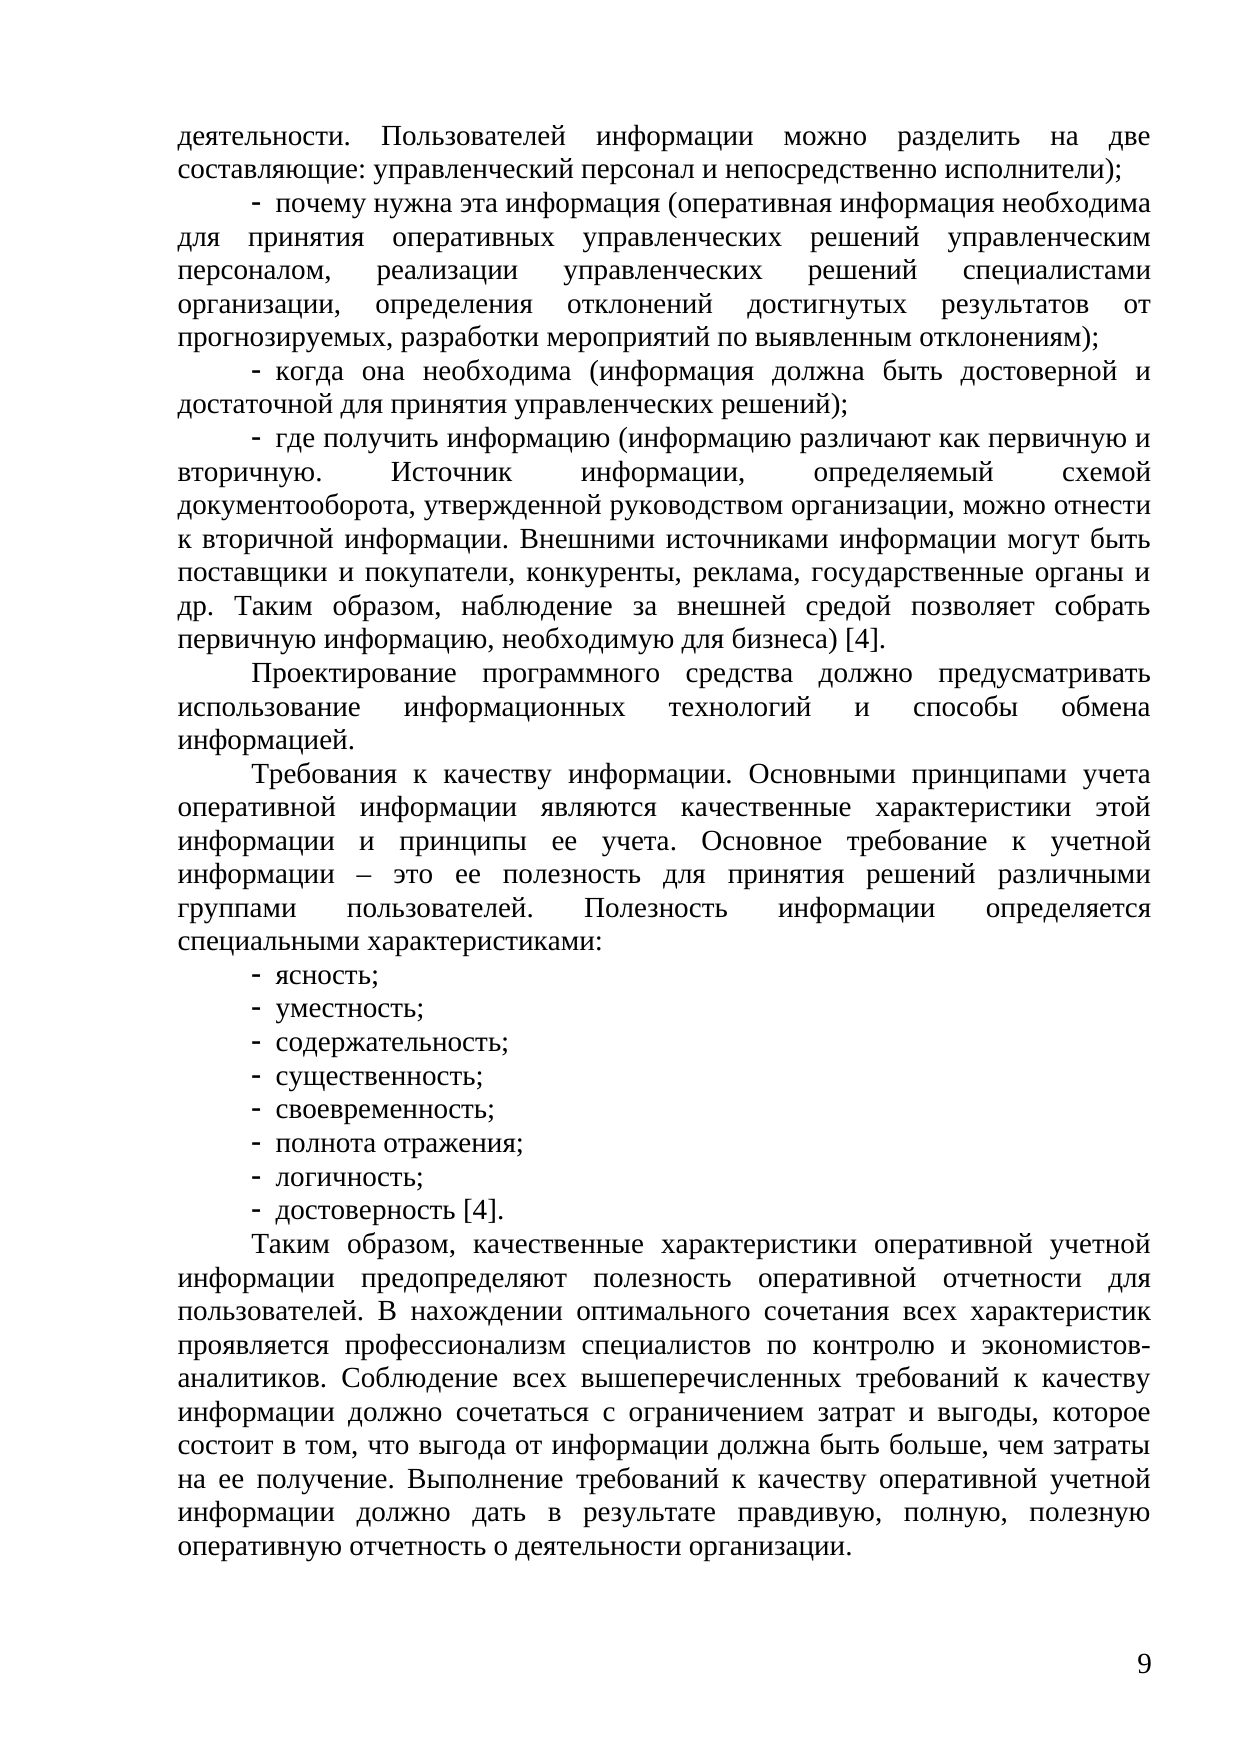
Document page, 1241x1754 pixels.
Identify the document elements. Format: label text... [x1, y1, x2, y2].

list содержательность; [177, 1024, 1152, 1058]
text Проектирование программного средства должно предусматривать использование информационных технологий и способы обмена информацией. [177, 655, 1152, 756]
text Требования к качеству информации. Основными принципами учета оперативной информации являются качественные характеристики этой информации и принципы ее учета. Основное требование к учетной информации – это ее полезность для принятия решений различными группами пользователей. Полезность информации определяется специальными характеристиками: [177, 756, 1152, 957]
list ясность; [177, 957, 1152, 991]
list когда она необходима (информация должна быть достоверной и достаточной для принятия управленческих решений); [177, 353, 1152, 420]
list своевременность; [177, 1092, 1152, 1125]
list полнота отражения; [177, 1125, 1152, 1159]
list существенность; [177, 1058, 1152, 1092]
list почему нужна эта информация (оперативная информация необходима для принятия оперативных управленческих решений управленческим персоналом, реализации управленческих решений специалистами организации, определения отклонений достигнутых результатов от прогнозируемых, разработки мероприятий по выявленным отклонениям); [177, 185, 1152, 353]
list где получить информацию (информацию различают как первичную и вторичную. Источник информации, определяемый схемой документооборота, утвержденной руководством организации, можно отнести к вторичной информации. Внешними источниками информации могут быть поставщики и покупатели, конкуренты, реклама, государственные органы и др. Таким образом, наблюдение за внешней средой позволяет собрать первичную информацию, необходимую для бизнеса) [4]. [177, 420, 1152, 655]
list достоверность [4]. [177, 1192, 1152, 1226]
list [177, 118, 1152, 185]
text Таким образом, качественные характеристики оперативной учетной информации предопределяют полезность оперативной отчетности для пользователей. В нахождении оптимального сочетания всех характеристик проявляется профессионализм специалистов по контролю и экономистов-аналитиков. Соблюдение всех вышеперечисленных требований к качеству информации должно сочетаться с ограничением затрат и выгоды, которое состоит в том, что выгода от информации должна быть больше, чем затраты на ее получение. Выполнение требований к качеству оперативной учетной информации должно дать в результате правдивую, полную, полезную оперативную отчетность о деятельности организации. [177, 1226, 1152, 1562]
list уместность; [177, 991, 1152, 1024]
list логичность; [177, 1159, 1152, 1192]
